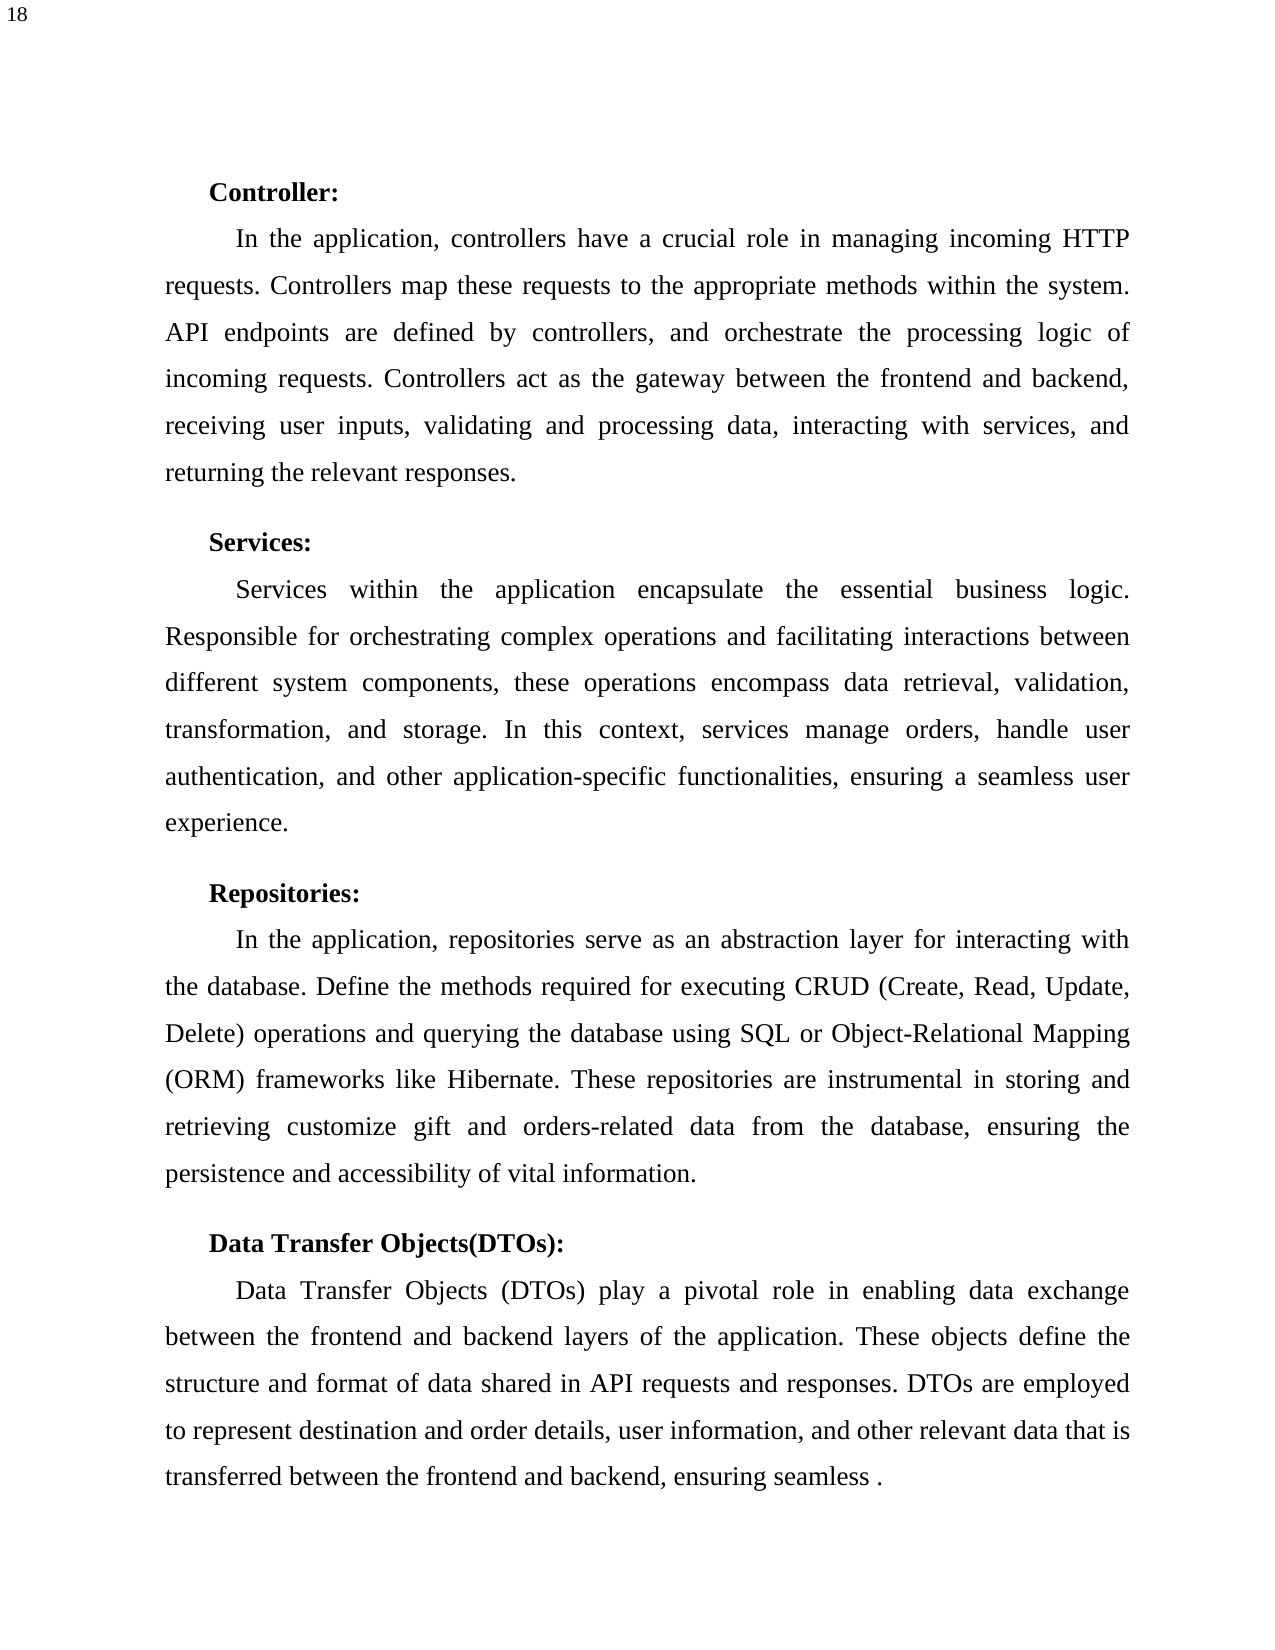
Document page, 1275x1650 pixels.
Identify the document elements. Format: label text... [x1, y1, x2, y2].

subtitle Services: [161, 526, 1162, 558]
text Data Transfer Objects (DTOs) play a pivotal role in enabling data exchange between the frontend and backend layers of the application. These objects define the structure and format of data shared in API requests and responses. DTOs are employed to represent destination and order details, user information, and other relevant data that is transferred between the frontend and backend, ensuring seamless . [165, 1274, 1131, 1492]
subtitle Repositories: [161, 877, 1162, 908]
text In the application, controllers have a crucial role in managing incoming HTTP requests. Controllers map these requests to the appropriate methods within the system. API endpoints are defined by controllers, and orchestrate the processing logic of incoming requests. Controllers act as the gateway between the frontend and backend, receiving user inputs, validating and processing data, interacting with services, and returning the relevant responses. [165, 223, 1131, 487]
text Services within the application encapsulate the essential business logic. Responsible for orchestrating complex operations and facilitating interactions between different system components, these operations encompass data retrieval, validation, transformation, and storage. In this context, services manage orders, handle user authentication, and other application-specific functionalities, ensuring a seamless user experience. [165, 573, 1131, 838]
subtitle Controller: [161, 176, 1162, 207]
subtitle Data Transfer Objects(DTOs): [161, 1227, 1162, 1258]
text In the application, repositories serve as an abstraction layer for interacting with the database. Define the methods required for executing CRUD (Create, Read, Update, Delete) operations and querying the database using SQL or Object-Relational Mapping (ORM) frameworks like Hibernate. These repositories are instrumental in storing and retrieving customize gift and orders-related data from the database, ensuring the persistence and accessibility of vital information. [165, 923, 1131, 1188]
